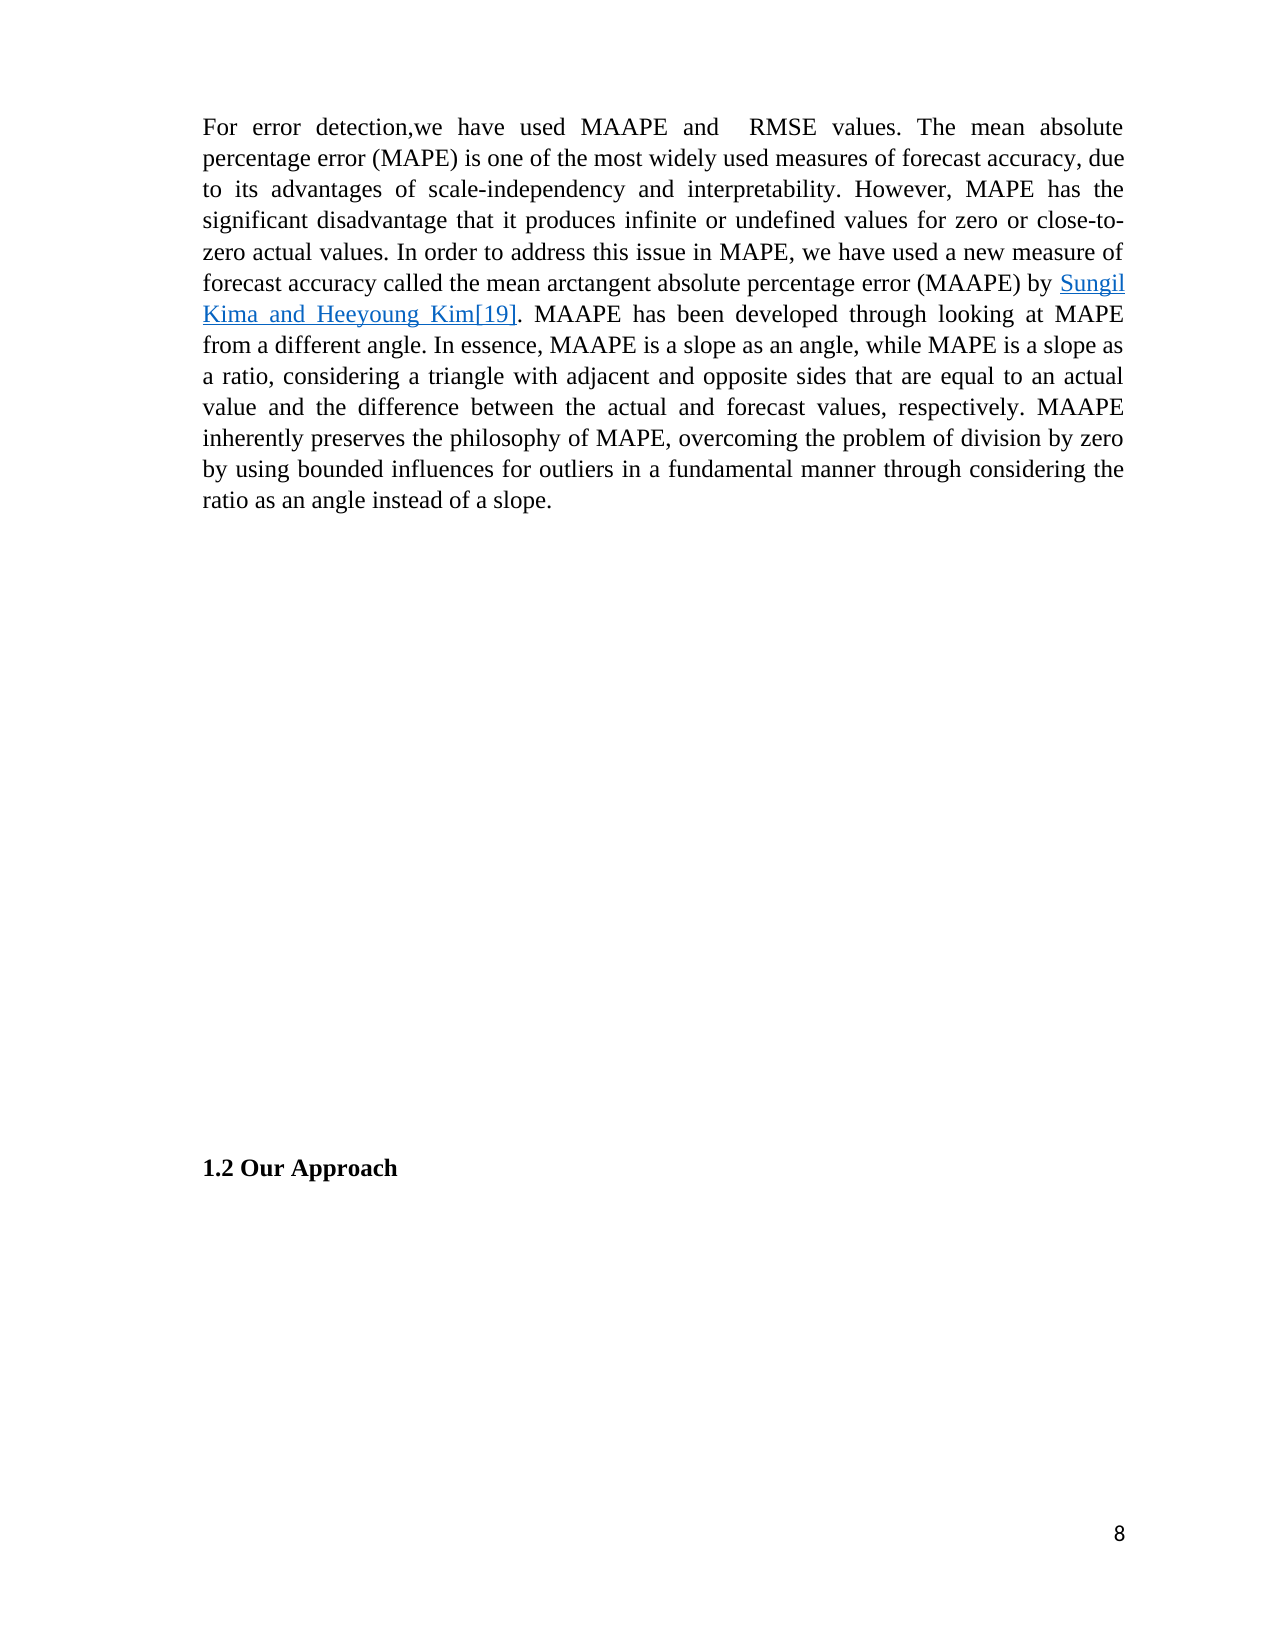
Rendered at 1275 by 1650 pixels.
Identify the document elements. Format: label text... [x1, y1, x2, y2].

text For error detection,we have used MAAPE and RMSE values. The mean absolute percentage error (MAPE) is one of the most widely used measures of forecast accuracy, due to its advantages of scale-independency and interpretability. However, MAPE has the significant disadvantage that it produces infinite or undefined values for zero or close-to-zero actual values. In order to address this issue in MAPE, we have used a new measure of forecast accuracy called the mean arctangent absolute percentage error (MAAPE) by Sungil Kima and Heeyoung Kim[19]. MAAPE has been developed through looking at MAPE from a different angle. In essence, MAAPE is a slope as an angle, while MAPE is a slope as a ratio, considering a triangle with adjacent and opposite sides that are equal to an actual value and the difference between the actual and forecast values, respectively. MAAPE inherently preserves the philosophy of MAPE, overcoming the problem of division by zero by using bounded influences for outliers in a fundamental manner through considering the ratio as an angle instead of a slope. [202, 112, 1125, 514]
text 1.2 Our Approach [202, 1153, 1125, 1182]
